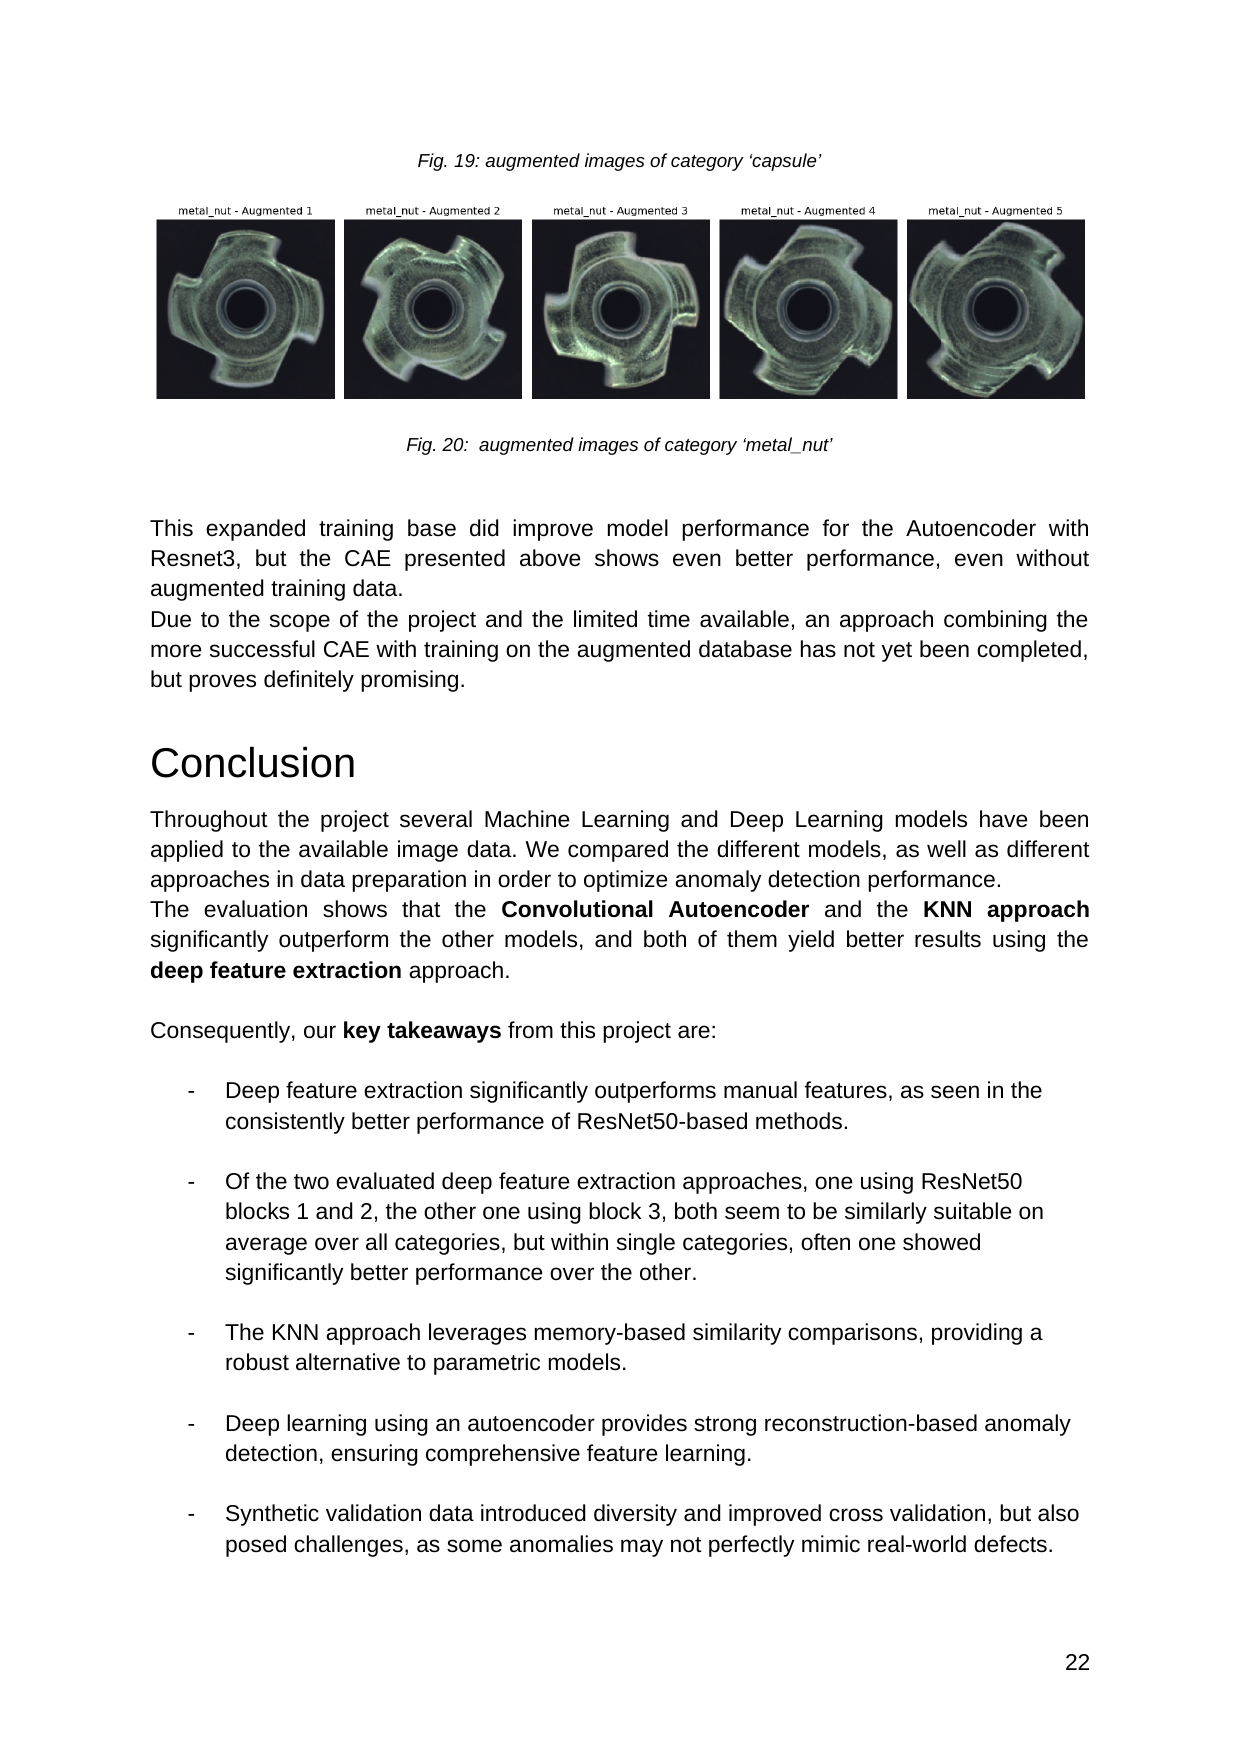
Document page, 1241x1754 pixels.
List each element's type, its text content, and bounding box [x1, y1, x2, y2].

text Due to the scope of the project and the limited time available, an approach combining the more successful CAE with training on the augmented database has not yet been completed, but proves definitely promising. [150, 606, 1090, 692]
list Deep feature extraction significantly outperforms manual features, as seen in the consistently better performance of ResNet50-based methods. [187, 1077, 1090, 1134]
text Fig. 19: augmented images of category ‘capsule’ [150, 150, 1090, 172]
text Throughout the project several Machine Learning and Deep Learning models have been applied to the available image data. We compared the different models, as well as different approaches in data preparation in order to optimize anomaly detection performance. [150, 806, 1090, 892]
text Consequently, our key takeaways from this project are: [150, 1017, 1090, 1043]
list Synthetic validation data introduced diversity and improved cross validation, but also posed challenges, as some anomalies may not perfectly mimic real-world defects. [187, 1500, 1090, 1557]
text Fig. 20: augmented images of category ‘metal_nut’ [150, 434, 1090, 456]
list Deep learning using an autoencoder provides strong reconstruction-based anomaly detection, ensuring comprehensive feature learning. [187, 1410, 1090, 1466]
subtitle Conclusion [150, 738, 1090, 786]
list Of the two evaluated deep feature extraction approaches, one using ResNet50 blocks 1 and 2, the other one using block 3, both seem to be similarly suitable on average over all categories, but within single categories, often one showed significantly better performance over the other. [187, 1168, 1090, 1285]
text The evaluation shows that the Convolutional Autoencoder and the KNN approach significantly outperform the other models, and both of them yield better results using the deep feature extraction approach. [150, 896, 1090, 983]
list The KNN approach leverages memory-based similarity comparisons, providing a robust alternative to parametric models. [187, 1319, 1090, 1376]
text This expanded training base did improve model performance for the Autoencoder with Resnet3, but the CAE presented above shows even better performance, even without augmented training data. [150, 515, 1090, 602]
picture [150, 200, 1091, 405]
